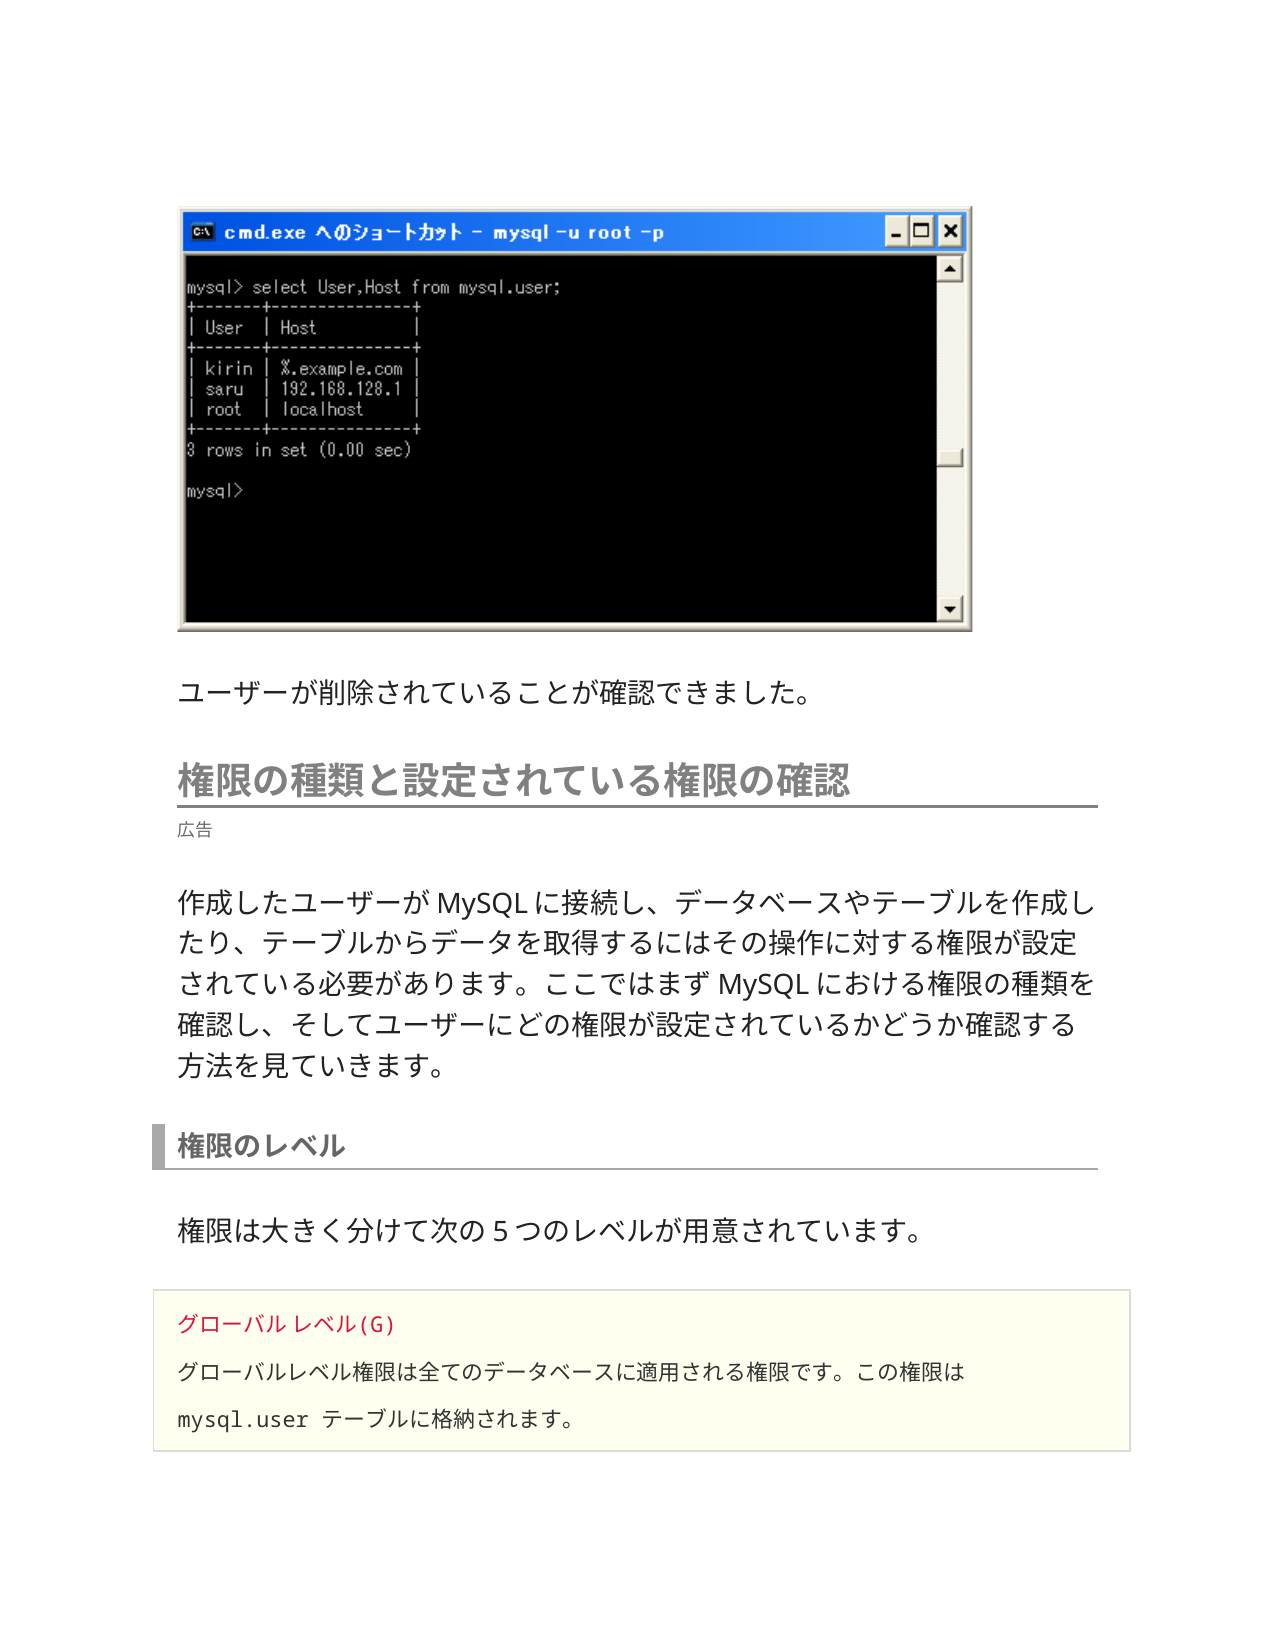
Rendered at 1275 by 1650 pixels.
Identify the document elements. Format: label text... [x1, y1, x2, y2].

picture [177, 206, 973, 632]
text 広告 [177, 816, 1098, 841]
text グローバル レベル(G) [154, 1291, 1129, 1336]
text グローバルレベル権限は全てのデータベースに適用される権限です。この権限は [154, 1336, 1129, 1383]
text 権限は大きく分けて次の5つのレベルが用意されています。 [177, 1209, 1098, 1250]
text 権限の種類と設定されている権限の確認 [177, 751, 1098, 805]
text mysql.user テーブルに格納されます。 [154, 1383, 1129, 1450]
text ユーザーが削除されていることが確認できました。 [177, 671, 1098, 712]
text 作成したユーザーがMySQLに接続し、データベースやテーブルを作成したり、テーブルからデータを取得するにはその操作に対する権限が設定されている必要があります。ここではまずMySQLにおける権限の種類を確認し、そしてユーザーにどの権限が設定されているかどうか確認する方法を見ていきます。 [177, 881, 1098, 1084]
text 権限のレベル [152, 1123, 1098, 1168]
